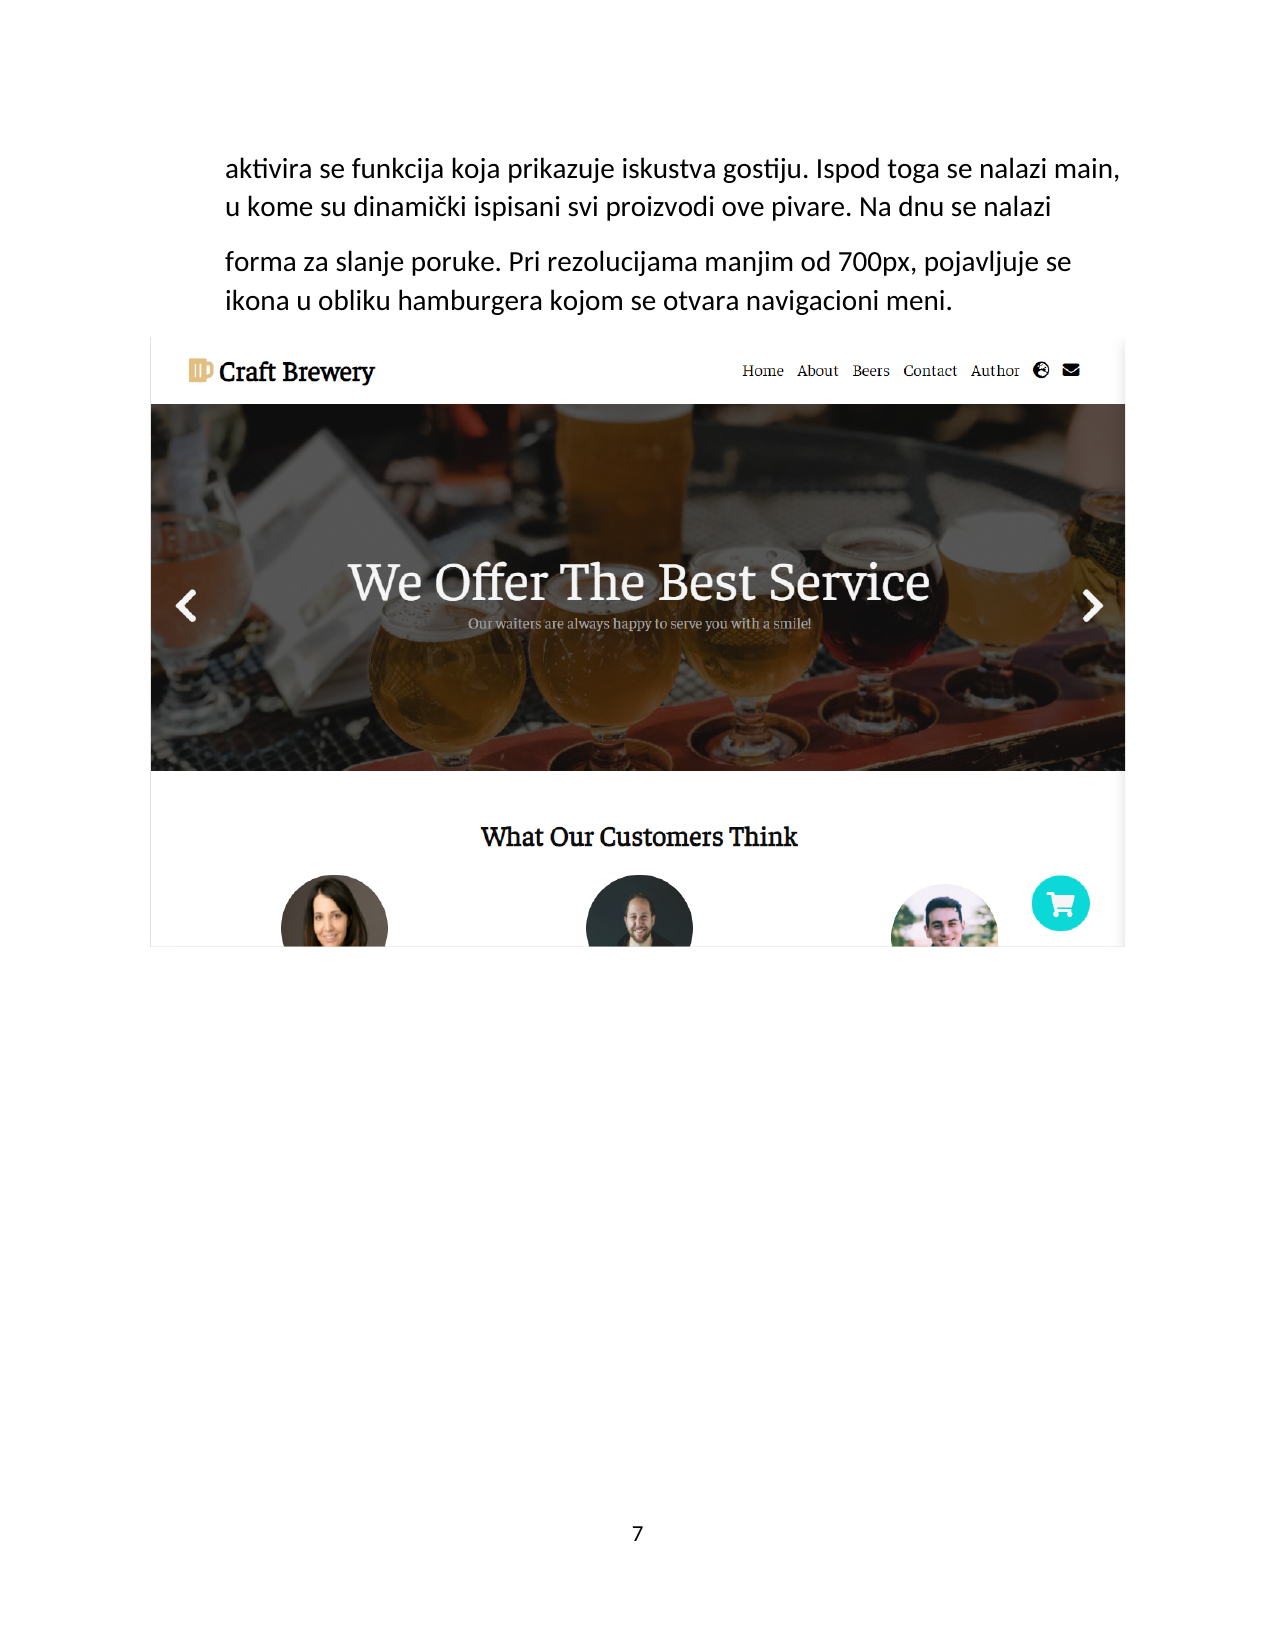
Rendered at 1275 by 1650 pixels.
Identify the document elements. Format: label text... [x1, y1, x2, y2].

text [225, 150, 1125, 224]
text forma za slanje poruke. Pri rezolucijama manjim od 700px, pojavljuje se ikona u obliku hamburgera kojom se otvara navigacioni meni. [225, 243, 1125, 318]
picture [150, 337, 1125, 947]
